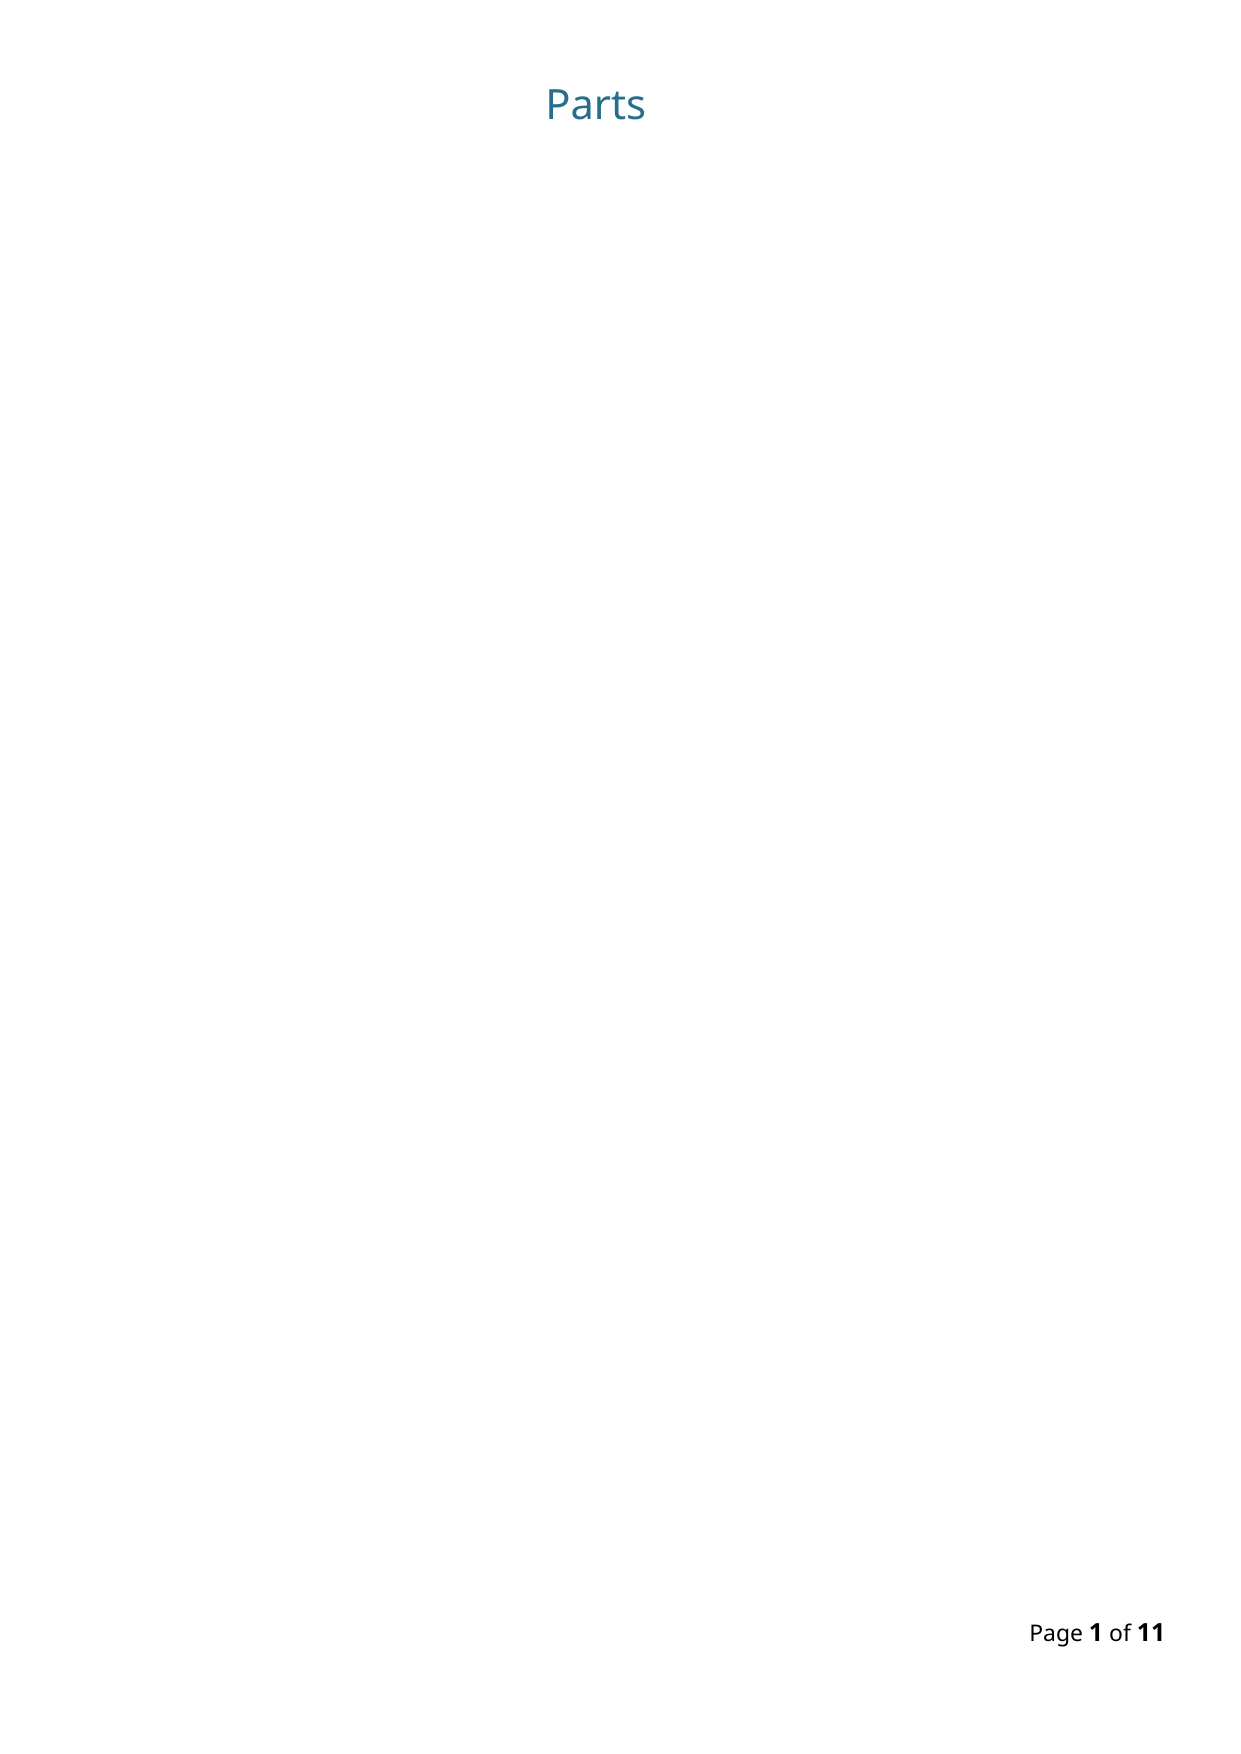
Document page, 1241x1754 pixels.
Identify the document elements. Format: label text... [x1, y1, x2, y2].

subtitle Parts [75, 75, 1165, 132]
